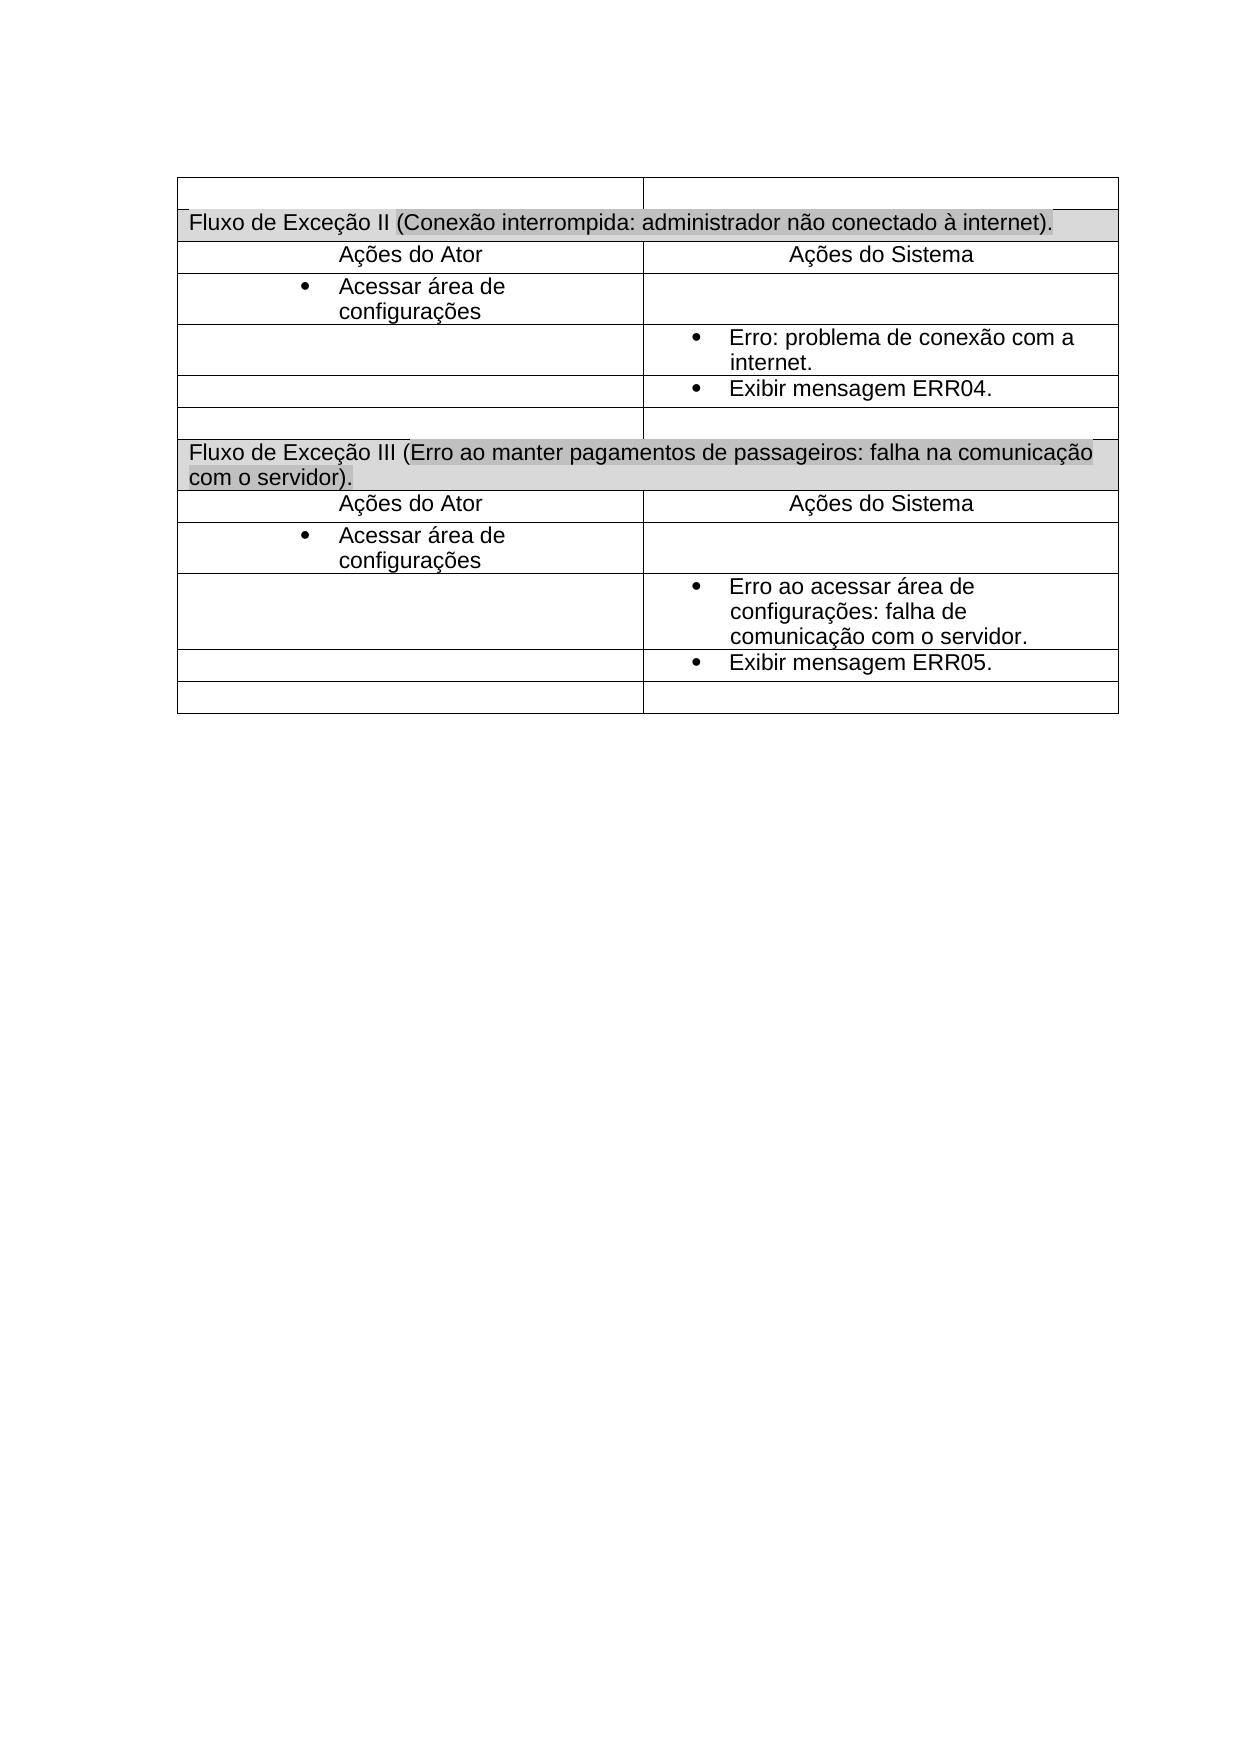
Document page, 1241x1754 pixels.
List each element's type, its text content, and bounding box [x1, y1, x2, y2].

table_cell Acessar área de configurações [178, 523, 643, 573]
table_cell Exibir mensagem ERR04. [644, 376, 1118, 407]
table_cell Exibir mensagem ERR05. [644, 650, 1118, 681]
table_cell [178, 650, 643, 681]
table_cell [178, 682, 643, 713]
table_cell Ações do Ator [178, 491, 643, 522]
table_cell Ações do Ator [178, 242, 643, 273]
table_cell [644, 523, 1118, 573]
table_cell [178, 574, 643, 649]
table_cell Fluxo de Exceção III (Erro ao manter pagamentos de passageiros: falha na comunicação com o servidor). [178, 440, 1118, 490]
table_cell Erro ao acessar área de configurações: falha de comunicação com o servidor. [644, 574, 1118, 649]
table_cell [644, 274, 1118, 324]
table_cell [178, 408, 643, 439]
table_cell Acessar área de configurações [178, 274, 643, 324]
table_cell [178, 376, 643, 407]
table_cell Fluxo de Exceção II (Conexão interrompida: administrador não conectado à internet). [178, 210, 1118, 241]
table_cell [644, 682, 1118, 713]
table_cell [178, 178, 643, 209]
table_cell [644, 408, 1118, 439]
table_cell Ações do Sistema [644, 242, 1118, 273]
table_cell Ações do Sistema [644, 491, 1118, 522]
table_cell [644, 178, 1118, 209]
table_cell Erro: problema de conexão com a internet. [644, 325, 1118, 375]
table_cell [178, 325, 643, 375]
